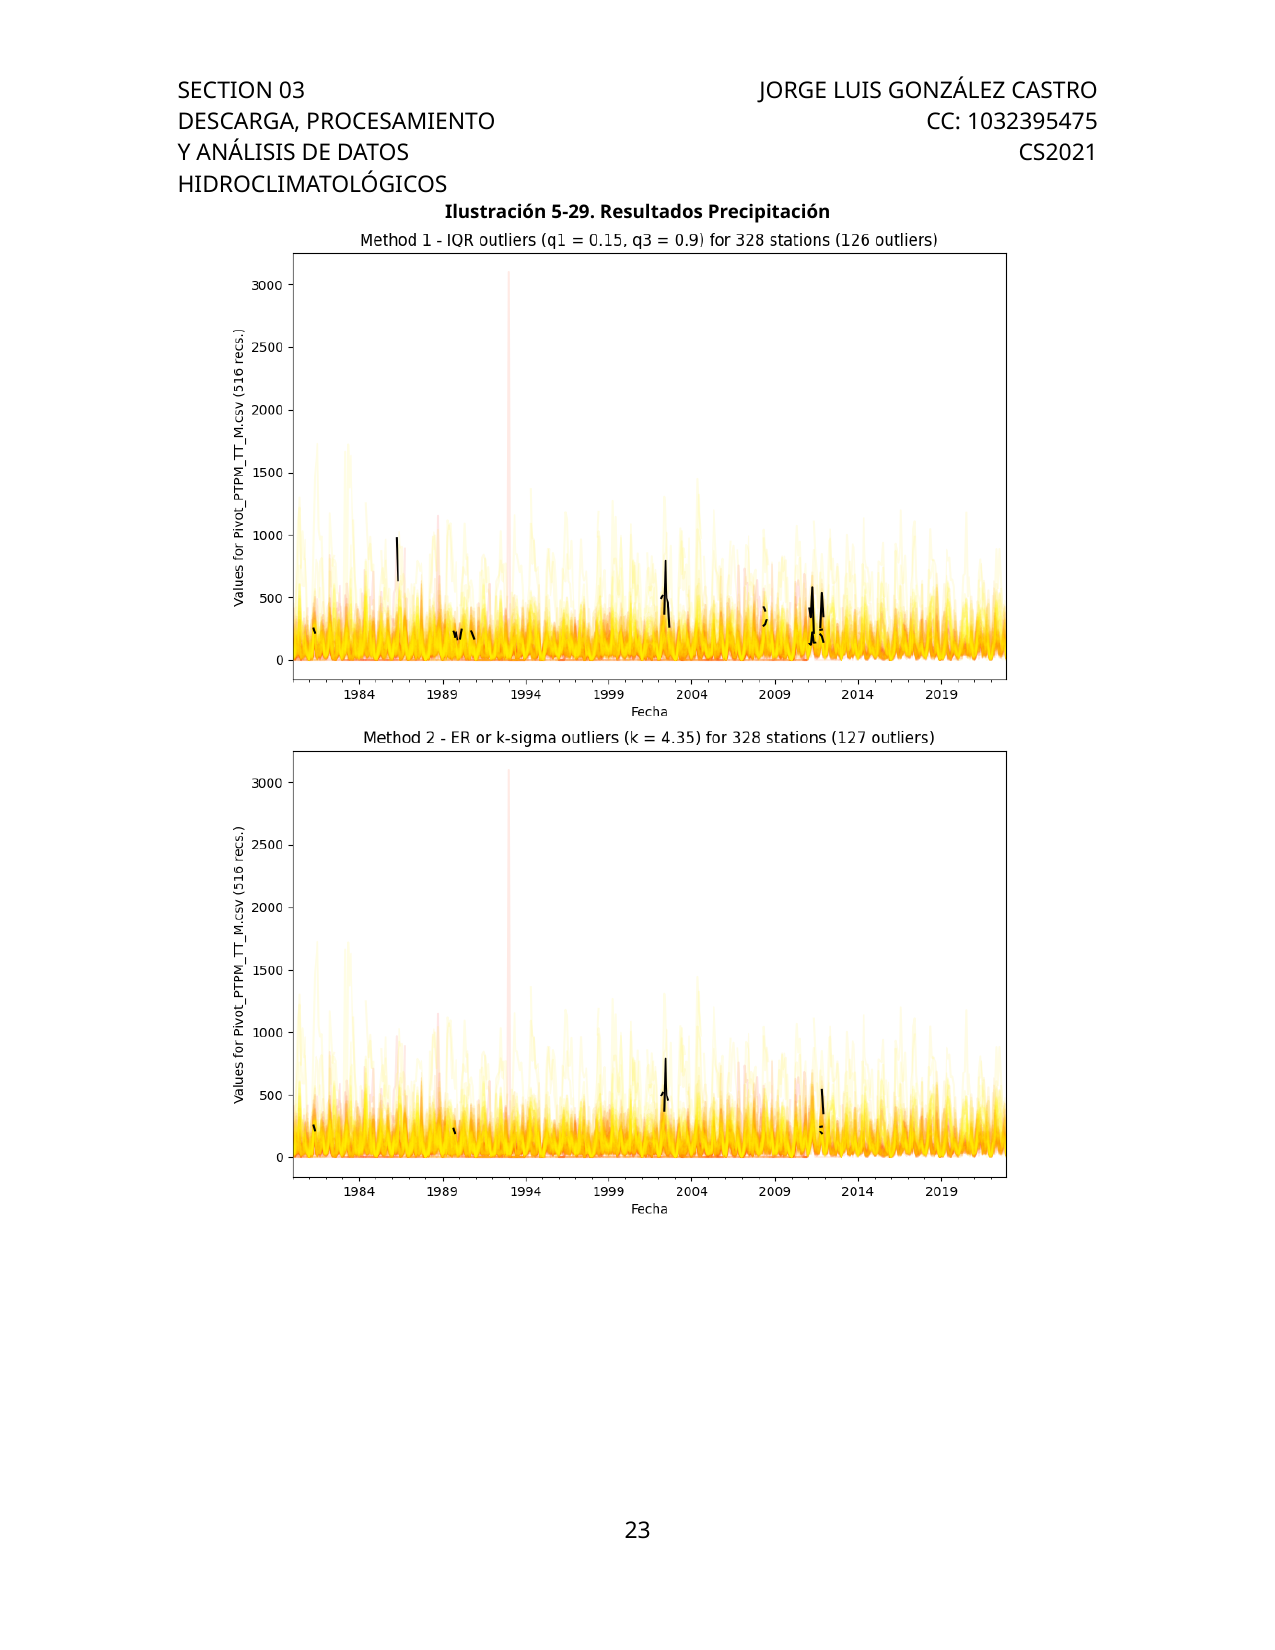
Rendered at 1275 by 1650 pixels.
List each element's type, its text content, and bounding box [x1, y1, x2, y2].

picture [177, 725, 1098, 1219]
picture [177, 224, 1098, 723]
text Ilustración 5-1. Resultados Precipitación [177, 199, 1098, 224]
